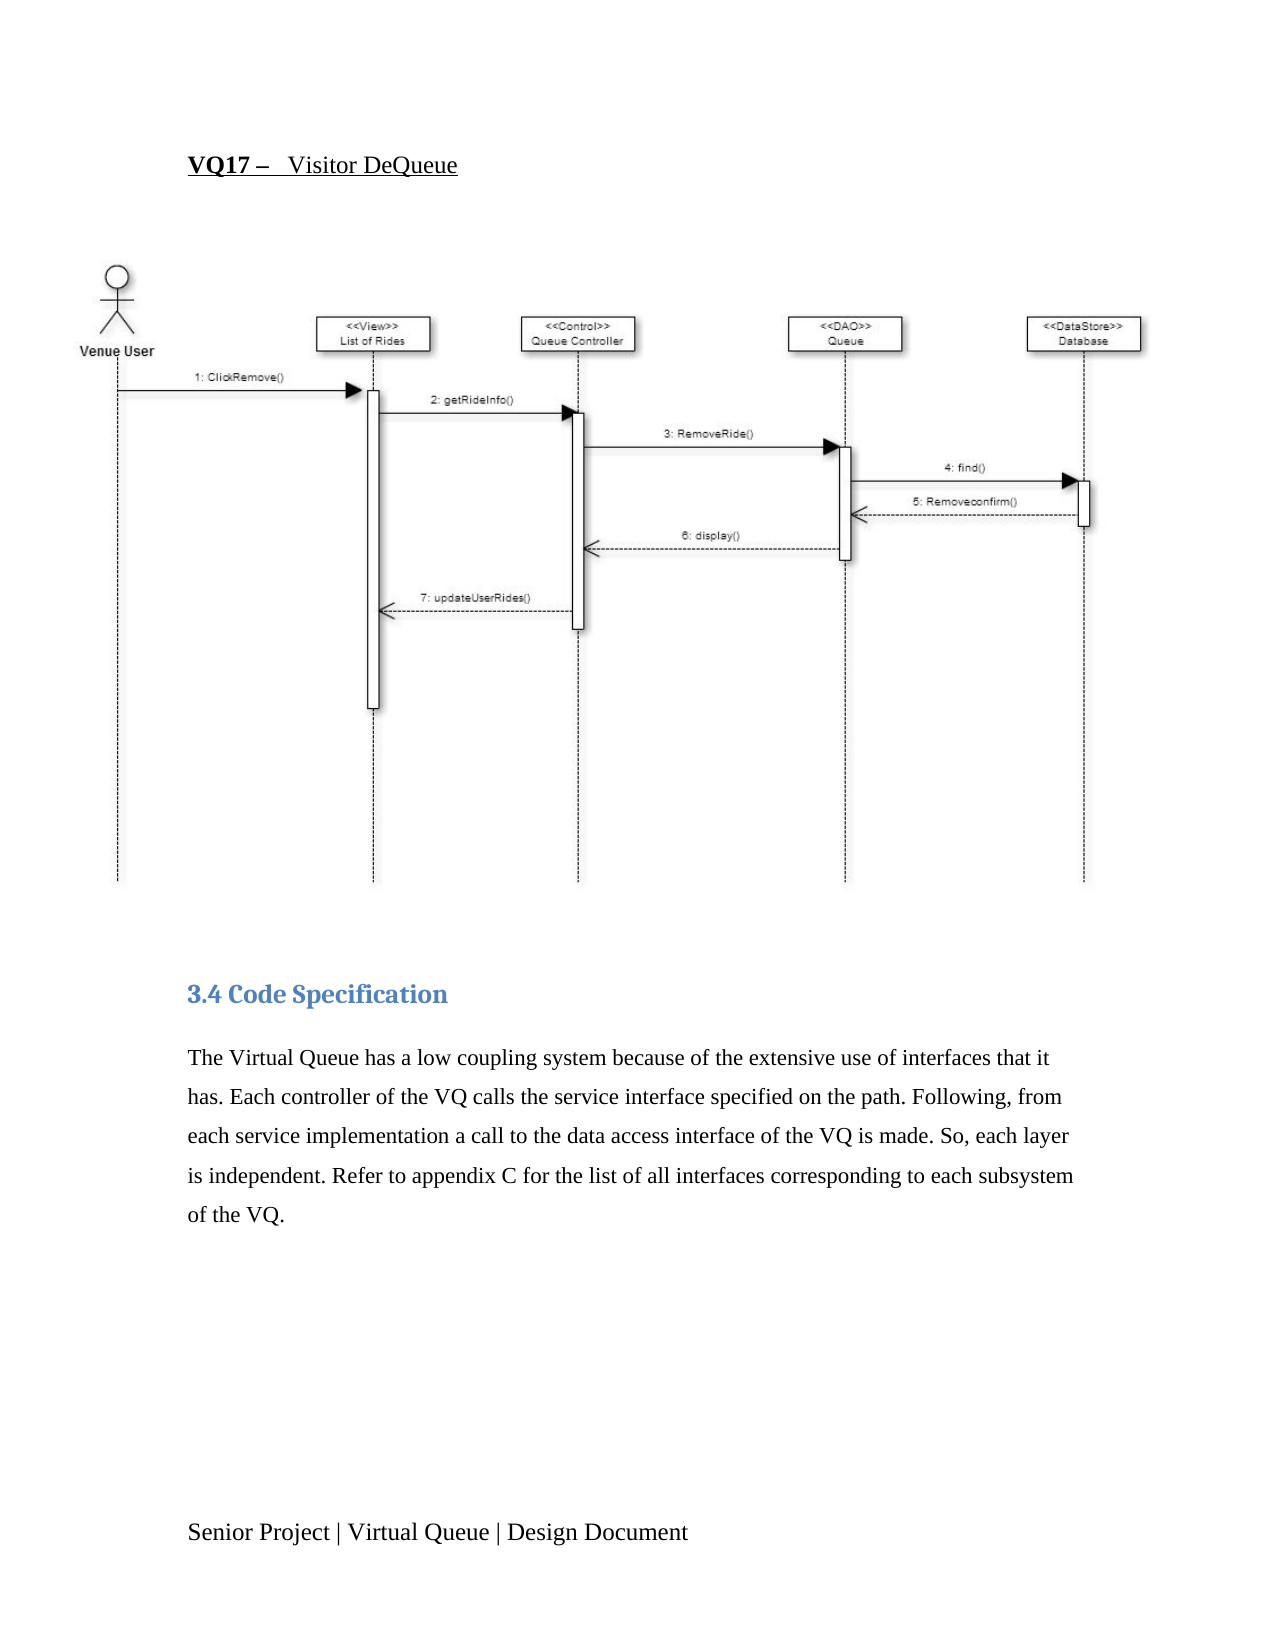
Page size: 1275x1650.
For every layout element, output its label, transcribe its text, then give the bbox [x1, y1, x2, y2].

text The Virtual Queue has a low coupling system because of the extensive use of interfaces that it has. Each controller of the VQ calls the service interface specified on the path. Following, from each service implementation a call to the data access interface of the VQ is made. So, each layer is independent. Refer to appendix C for the list of all interfaces corresponding to each subsystem of the VQ. [187, 1044, 1087, 1228]
subtitle 3.4 Code Specification [56, 979, 1087, 1010]
subtitle VQ17 – Visitor DeQueue [187, 150, 1087, 179]
picture [56, 260, 1164, 897]
